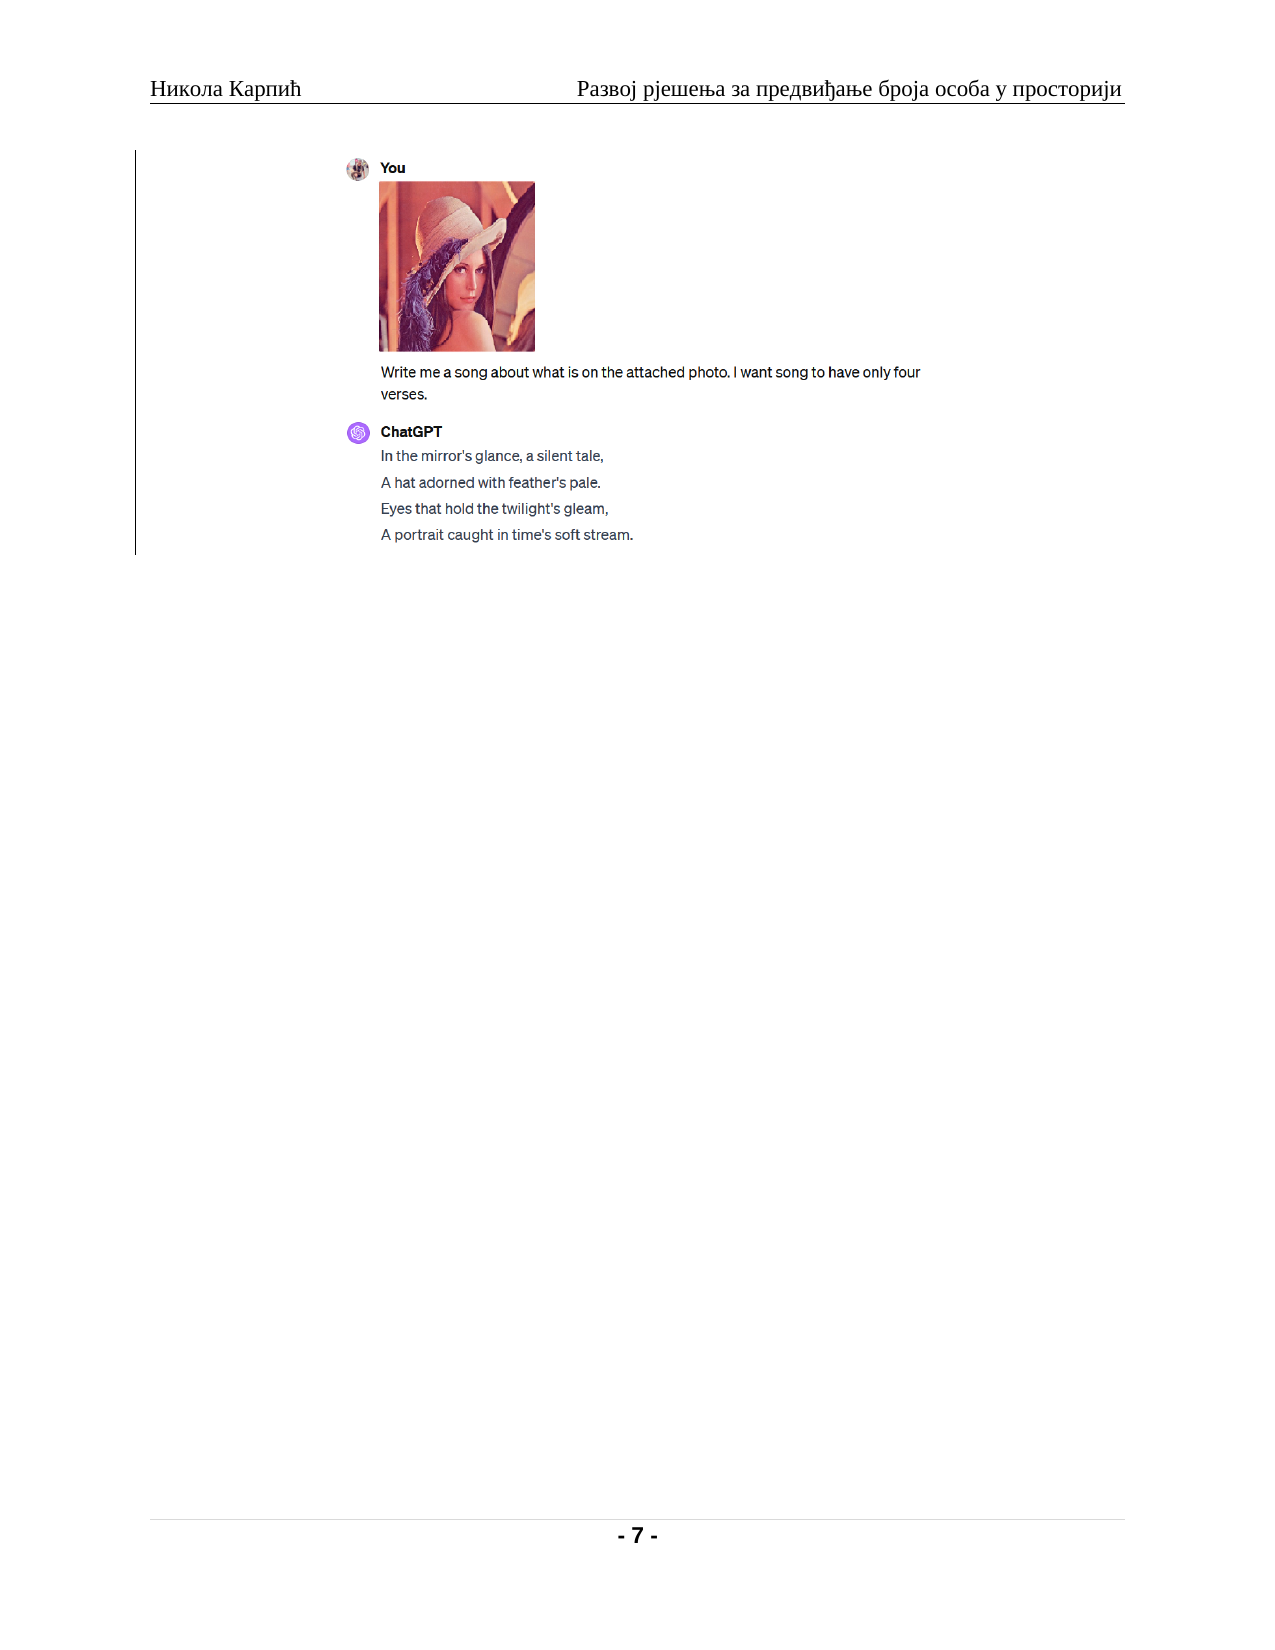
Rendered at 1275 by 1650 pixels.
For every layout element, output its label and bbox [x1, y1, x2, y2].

picture [338, 150, 937, 556]
